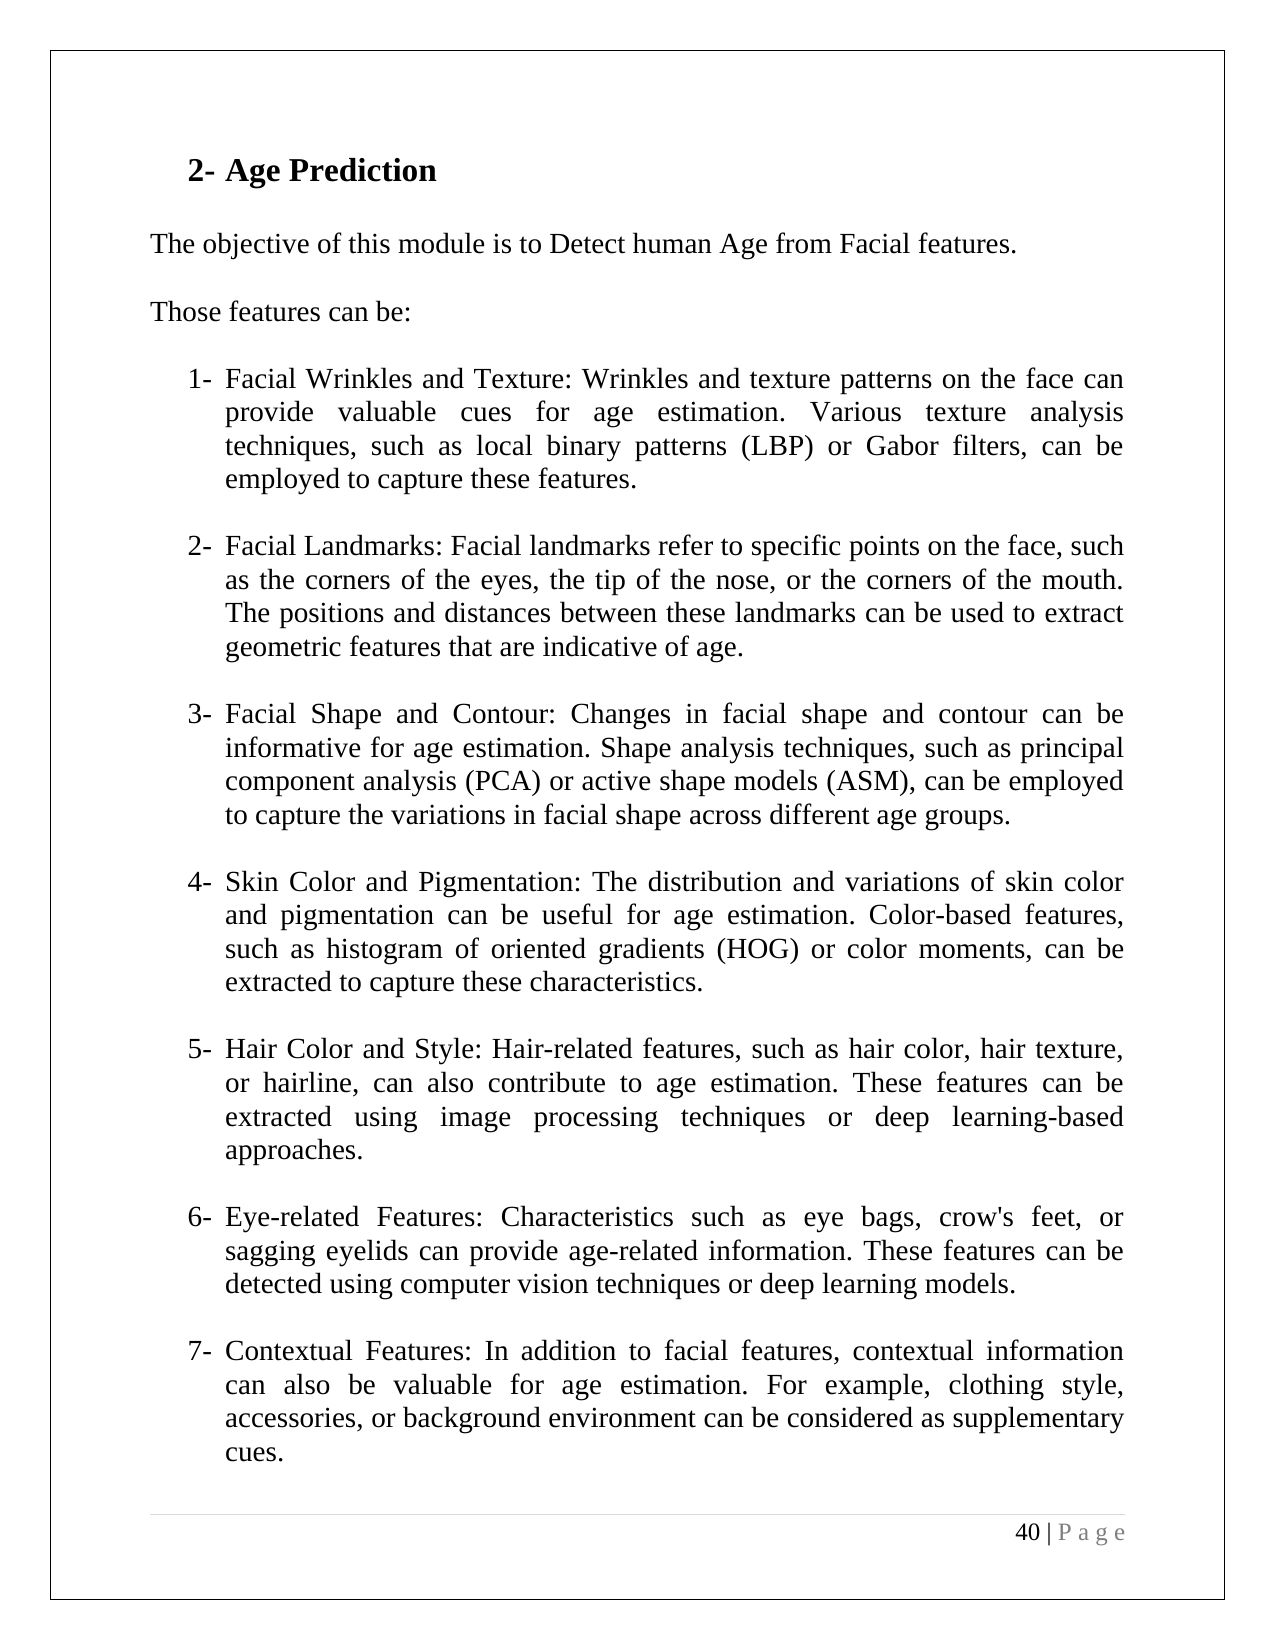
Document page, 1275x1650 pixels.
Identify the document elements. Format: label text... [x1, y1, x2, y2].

list Skin Color and Pigmentation: The distribution and variations of skin color and pigmentation can be useful for age estimation. Color-based features, such as histogram of oriented gradients (HOG) or color moments, can be extracted to capture these characteristics. [187, 864, 1125, 998]
text The objective of this module is to Detect human Age from Facial features. [150, 227, 1125, 260]
list Facial Shape and Contour: Changes in facial shape and contour can be informative for age estimation. Shape analysis techniques, such as principal component analysis (PCA) or active shape models (ASM), can be employed to capture the variations in facial shape across different age groups. [187, 696, 1125, 830]
list Facial Landmarks: Facial landmarks refer to specific points on the face, such as the corners of the eyes, the tip of the nose, or the corners of the mouth. The positions and distances between these landmarks can be used to extract geometric features that are indicative of age. [187, 528, 1125, 663]
list Age Prediction [187, 150, 1125, 188]
list Facial Wrinkles and Texture: Wrinkles and texture patterns on the face can provide valuable cues for age estimation. Various texture analysis techniques, such as local binary patterns (LBP) or Gabor filters, can be employed to capture these features. [187, 361, 1125, 495]
text Those features can be: [150, 294, 1125, 327]
list Contextual Features: In addition to facial features, contextual information can also be valuable for age estimation. For example, clothing style, accessories, or background environment can be considered as supplementary cues. [187, 1333, 1125, 1468]
list Hair Color and Style: Hair-related features, such as hair color, hair texture, or hairline, can also contribute to age estimation. These features can be extracted using image processing techniques or deep learning-based approaches. [187, 1032, 1125, 1166]
list Eye-related Features: Characteristics such as eye bags, crow's feet, or sagging eyelids can provide age-related information. These features can be detected using computer vision techniques or deep learning models. [187, 1199, 1125, 1300]
